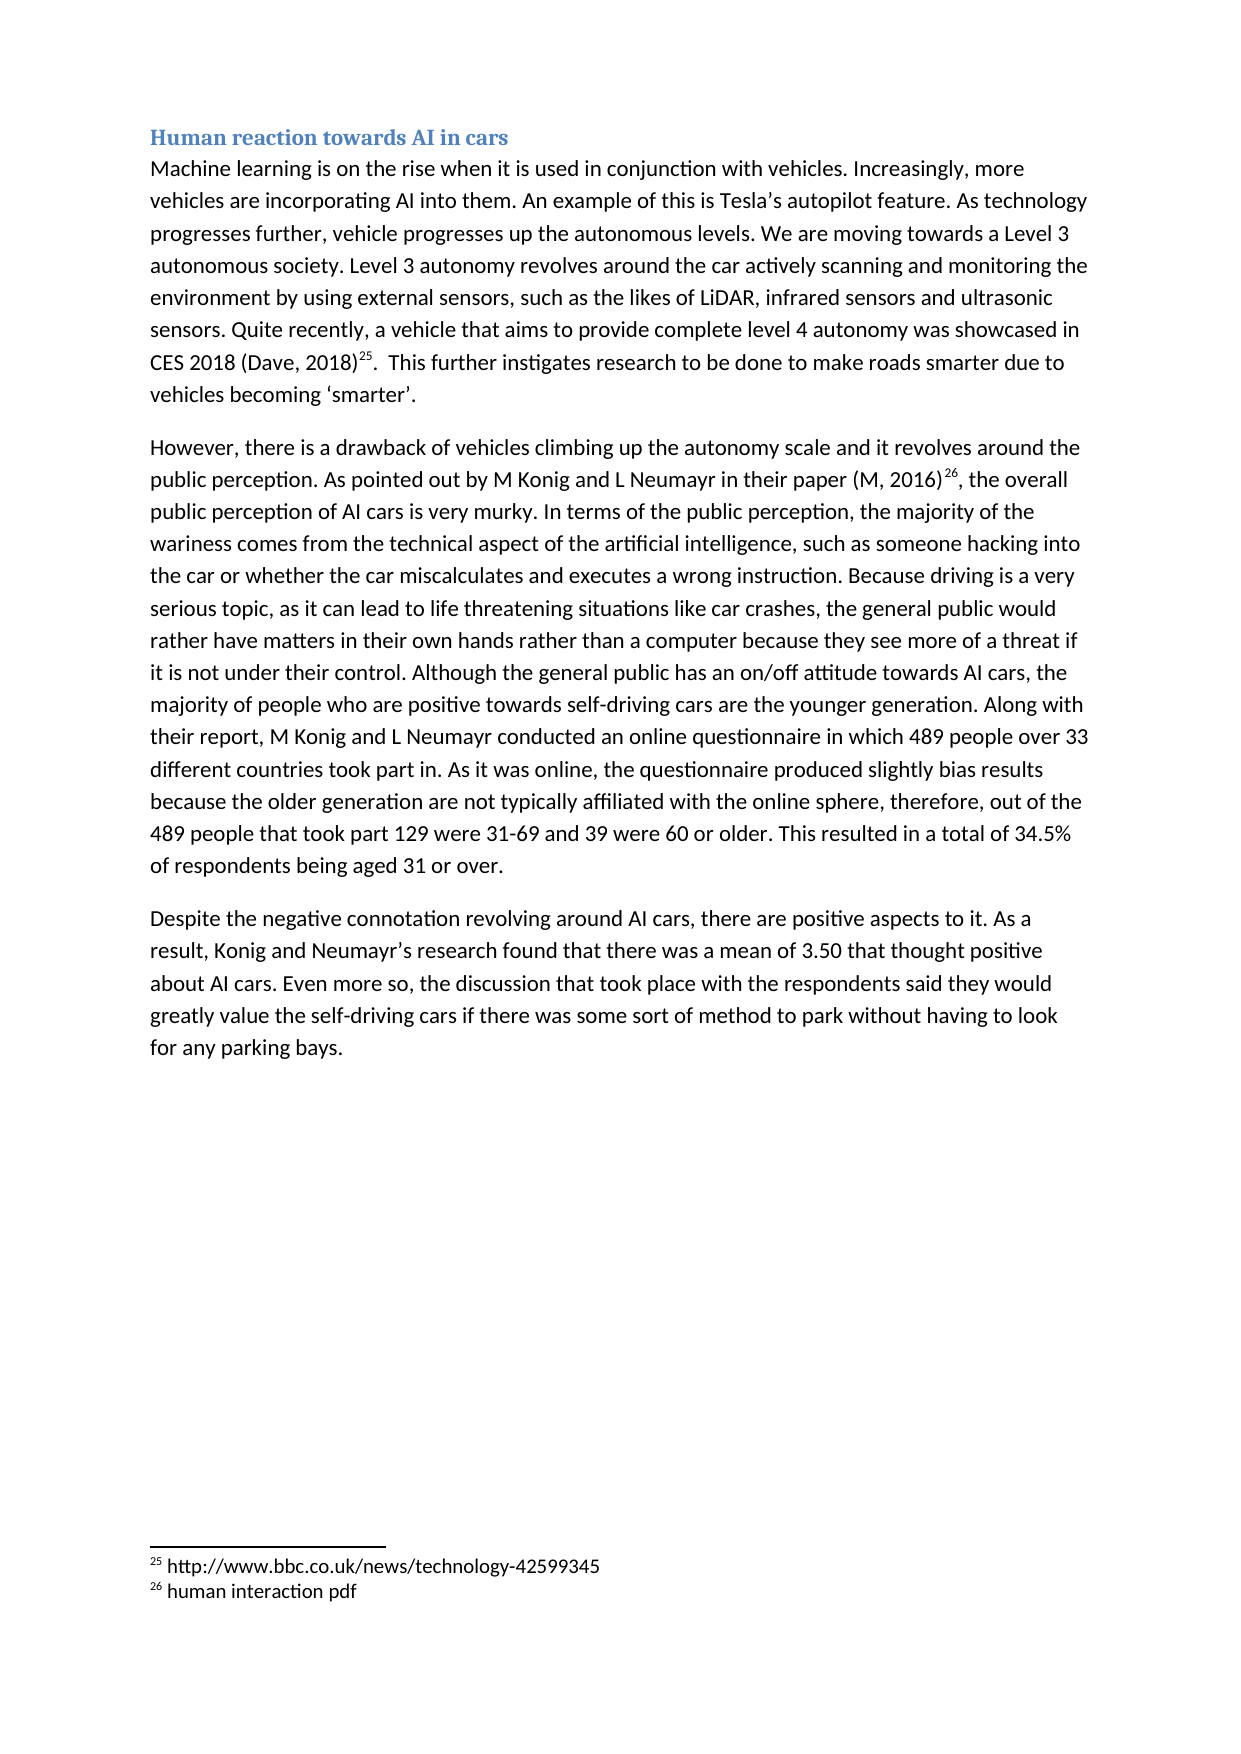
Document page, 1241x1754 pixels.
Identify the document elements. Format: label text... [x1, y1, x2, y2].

text Machine learning is on the rise when it is used in conjunction with vehicles. Increasingly, more vehicles are incorporating AI into them. An example of this is Tesla’s autopilot feature. As technology progresses further, vehicle progresses up the autonomous levels. We are moving towards a Level 3 autonomous society. Level 3 autonomy revolves around the car actively scanning and monitoring the environment by using external sensors, such as the likes of LiDAR, infrared sensors and ultrasonic sensors. Quite recently, a vehicle that aims to provide complete level 4 autonomy was showcased in CES 2018 (Dave, 2018). This further instigates research to be done to make roads smarter due to vehicles becoming ‘smarter’. [150, 154, 1090, 408]
subtitle Human reaction towards AI in cars [150, 124, 1090, 151]
text Despite the negative connotation revolving around AI cars, there are positive aspects to it. As a result, Konig and Neumayr’s research found that there was a mean of 3.50 that thought positive about AI cars. Even more so, the discussion that took place with the respondents said they would greatly value the self-driving cars if there was some sort of method to park without having to look for any parking bays. [150, 904, 1090, 1061]
text However, there is a drawback of vehicles climbing up the autonomy scale and it revolves around the public perception. As pointed out by M Konig and L Neumayr in their paper (M, 2016), the overall public perception of AI cars is very murky. In terms of the public perception, the majority of the wariness comes from the technical aspect of the artificial intelligence, such as someone hacking into the car or whether the car miscalculates and executes a wrong instruction. Because driving is a very serious topic, as it can lead to life threatening situations like car crashes, the general public would rather have matters in their own hands rather than a computer because they see more of a threat if it is not under their control. Although the general public has an on/off attitude towards AI cars, the majority of people who are positive towards self-driving cars are the younger generation. Along with their report, M Konig and L Neumayr conducted an online questionnaire in which 489 people over 33 different countries took part in. As it was online, the questionnaire produced slightly bias results because the older generation are not typically affiliated with the online sphere, therefore, out of the 489 people that took part 129 were 31-69 and 39 were 60 or older. This resulted in a total of 34.5% of respondents being aged 31 or over. [150, 433, 1090, 879]
